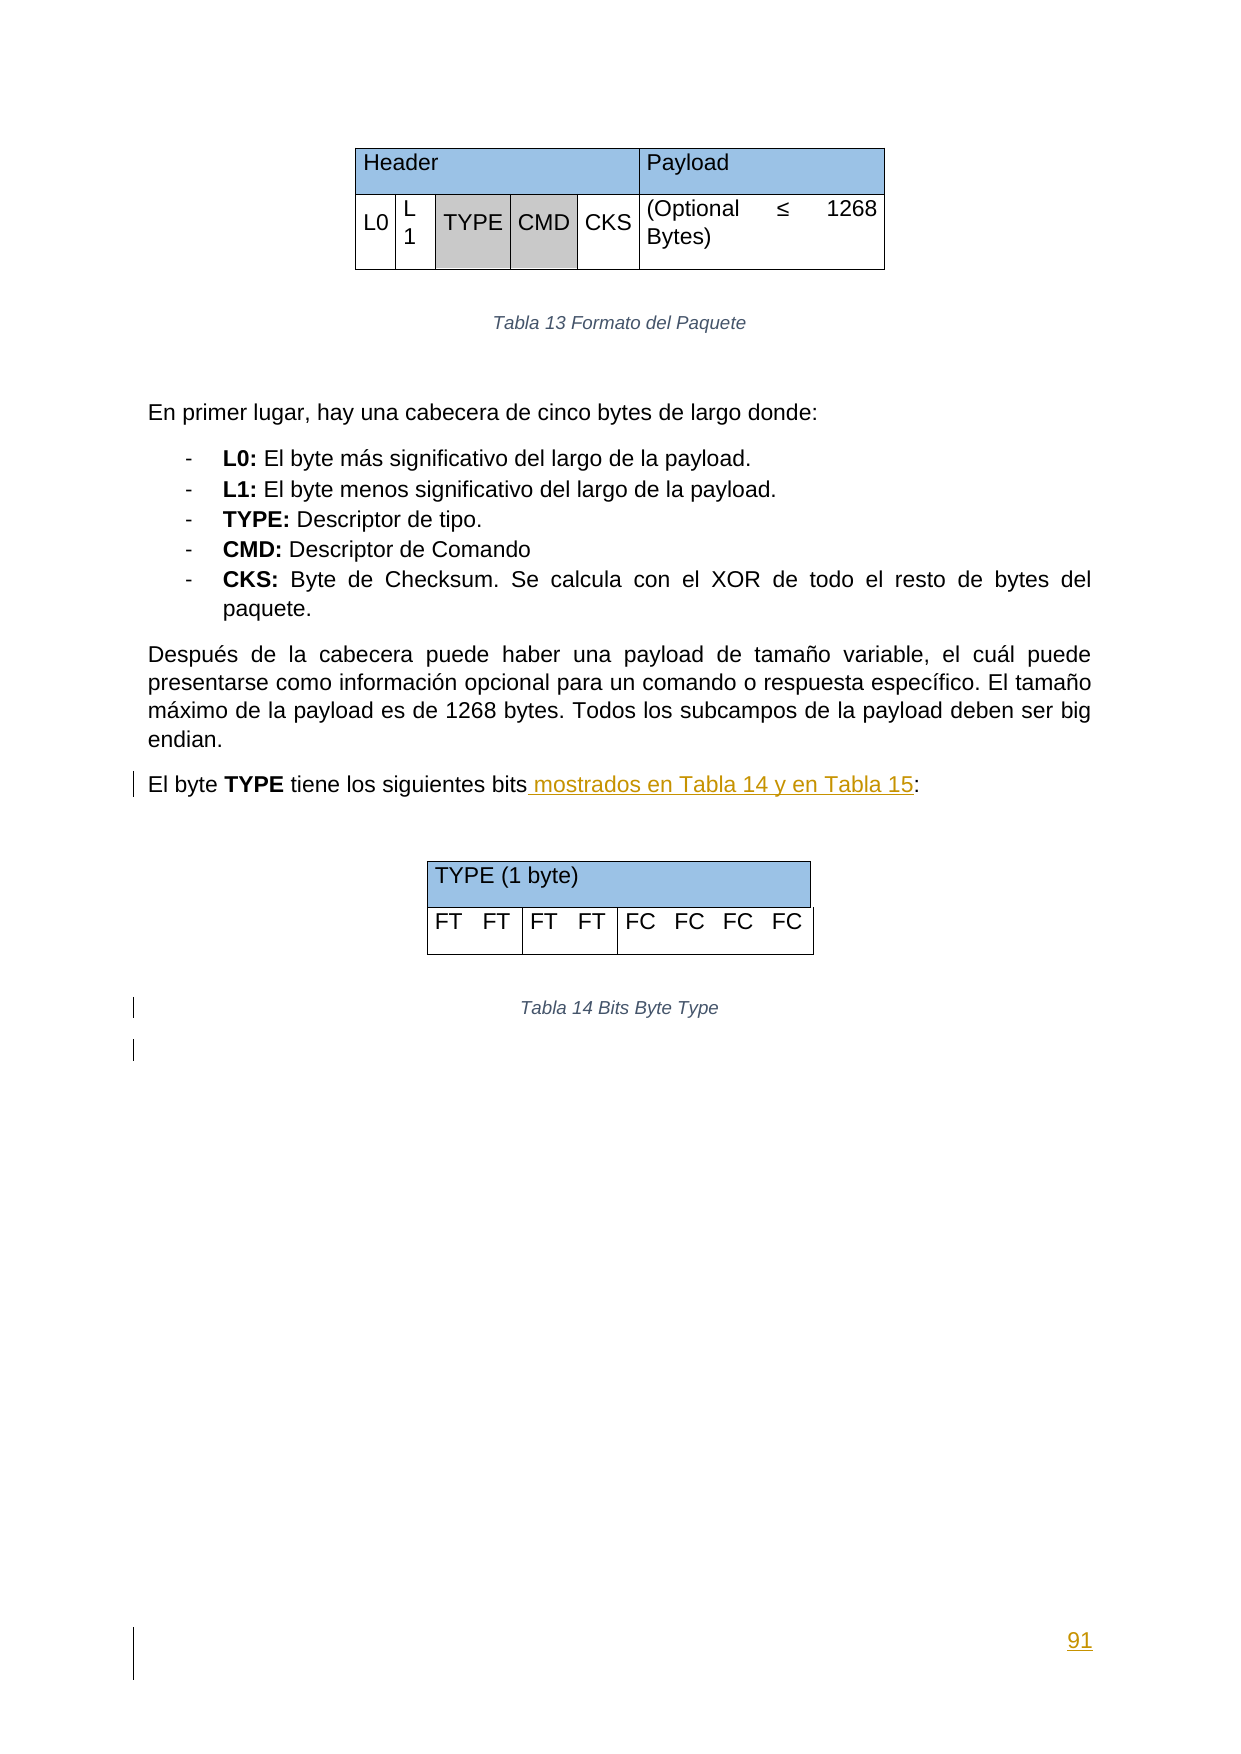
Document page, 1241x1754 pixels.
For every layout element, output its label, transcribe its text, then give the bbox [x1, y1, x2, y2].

list TYPE: Descriptor de tipo. [185, 505, 1092, 533]
text Tabla 14 Bits Byte Type [148, 997, 1092, 1018]
table_cell FT [428, 908, 475, 953]
table_cell (Optional ≤ 1268 Bytes) [640, 195, 884, 268]
list L1: El byte menos significativo del largo de la payload. [185, 475, 1092, 503]
table_cell L0 [356, 195, 395, 268]
table_cell FT [475, 908, 522, 953]
text En primer lugar, hay una cabecera de cinco bytes de largo donde: [148, 399, 1092, 426]
table_cell CKS [578, 195, 639, 268]
text El byte TYPE tiene los siguientes bits: [148, 771, 1092, 797]
list L0: El byte más significativo del largo de la payload. [185, 444, 1092, 472]
table_cell FT [570, 908, 617, 953]
table_header Header [356, 149, 639, 194]
table_cell FC [618, 908, 667, 953]
list CKS: Byte de Checksum. Se calcula con el XOR de todo el resto de bytes del paquete. [185, 565, 1092, 622]
table_cell FC [764, 907, 813, 953]
table_cell L1 [396, 195, 435, 268]
list CMD: Descriptor de Comando [185, 535, 1092, 563]
table_cell CMD [511, 195, 577, 268]
table_header Payload [640, 149, 884, 194]
text Tabla 13 Formato del Paquete [148, 312, 1092, 333]
table_cell FT [523, 908, 570, 953]
text Después de la cabecera puede haber una payload de tamaño variable, el cuál puede presentarse como información opcional para un comando o respuesta específico. El tamaño máximo de la payload es de 1268 bytes. Todos los subcampos de la payload deben ser big endian. [148, 641, 1092, 752]
table_cell FC [667, 908, 715, 953]
table_header TYPE (1 byte) [428, 862, 810, 907]
table_cell FC [715, 908, 764, 953]
table_cell TYPE [436, 195, 510, 268]
